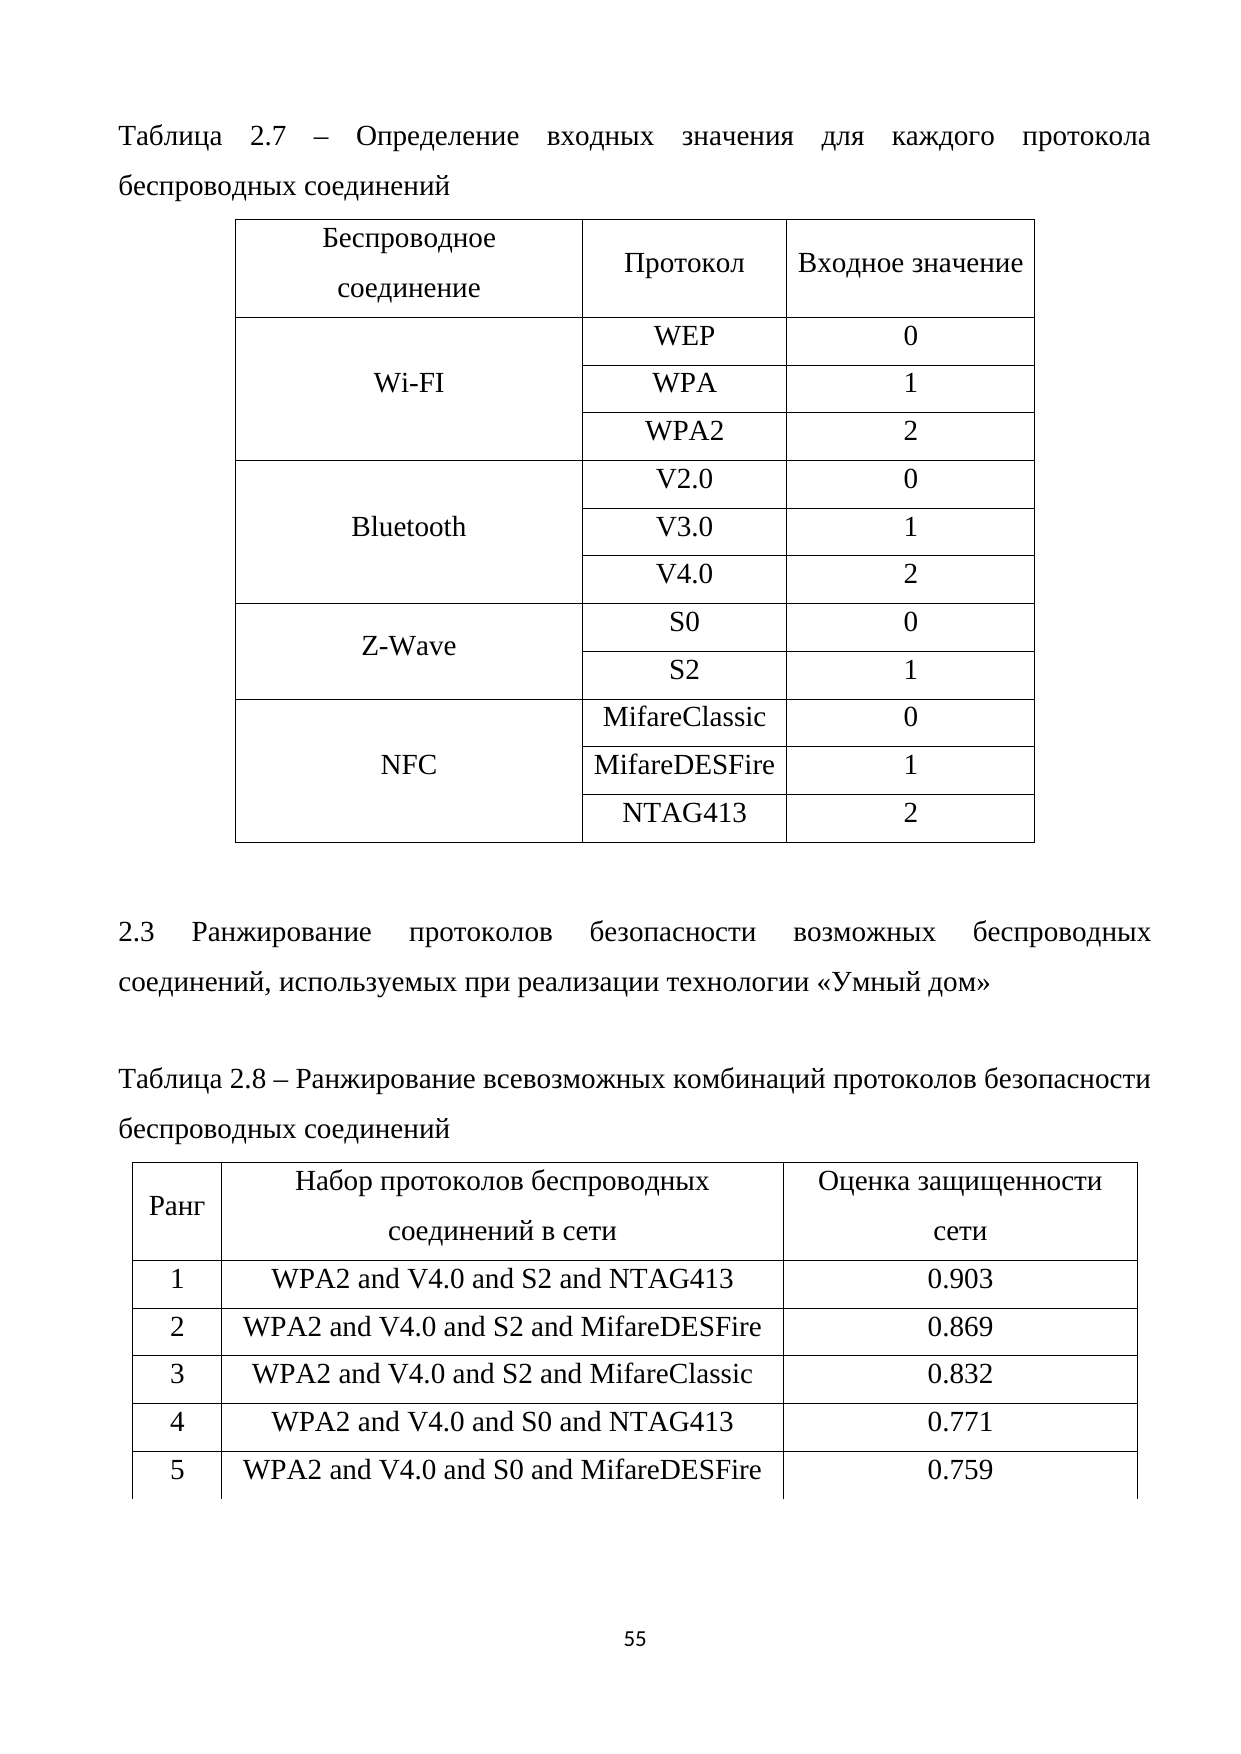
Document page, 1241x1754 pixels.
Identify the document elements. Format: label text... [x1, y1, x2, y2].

table_cell 4 [133, 1404, 221, 1451]
table_header Ранг [133, 1163, 221, 1260]
table_cell MifareClassic [583, 700, 786, 746]
table_cell Wi-FI [236, 318, 582, 460]
table_cell WPA [583, 366, 786, 412]
table_header Беспроводное соединение [236, 220, 582, 317]
table_cell 5 [133, 1452, 221, 1498]
table_cell 2 [133, 1309, 221, 1355]
table_cell NTAG413 [583, 795, 786, 842]
table_cell 3 [133, 1356, 221, 1403]
table_header Входное значение [787, 220, 1034, 317]
table_cell S0 [583, 604, 786, 651]
table_cell Bluetooth [236, 461, 582, 603]
table_cell 1 [787, 366, 1034, 412]
table_cell 1 [787, 652, 1034, 698]
table_cell 0 [787, 318, 1034, 364]
table_cell Z-Wave [236, 604, 582, 698]
table_cell 1 [787, 747, 1034, 794]
table_cell 0.903 [784, 1261, 1137, 1308]
table_header Набор протоколов беспроводных соединений в сети [222, 1163, 783, 1260]
table_header Оценка защищенности сети [784, 1163, 1137, 1260]
table_cell 1 [787, 509, 1034, 555]
table_cell S2 [583, 652, 786, 698]
table_cell 0.771 [784, 1404, 1137, 1451]
table_cell 2 [787, 556, 1034, 603]
table_cell 0 [787, 700, 1034, 746]
table_cell 0 [787, 461, 1034, 508]
table_cell NFC [236, 700, 582, 842]
table_cell WPA2 and V4.0 and S0 and MifareDESFire [222, 1452, 783, 1498]
table_cell WPA2 and V4.0 and S2 and MifareClassic [222, 1356, 783, 1403]
table_cell 2 [787, 795, 1034, 842]
text Таблица 2.8 – Ранжирование всевозможных комбинаций протоколов безопасности беспроводных соединений [118, 1061, 1152, 1145]
table_cell WPA2 and V4.0 and S2 and NTAG413 [222, 1261, 783, 1308]
table_cell 0 [787, 604, 1034, 651]
table_cell V2.0 [583, 461, 786, 508]
table_cell 1 [133, 1261, 221, 1308]
table_header Протокол [583, 220, 786, 317]
table_cell WPA2 [583, 413, 786, 460]
table_cell WEP [583, 318, 786, 364]
subtitle 2.3 Ранжирование протоколов безопасности возможных беспроводных соединений, используемых при реализации технологии «Умный дом» [118, 914, 1152, 998]
table_cell WPA2 and V4.0 and S2 and MifareDESFire [222, 1309, 783, 1355]
table_cell WPA2 and V4.0 and S0 and NTAG413 [222, 1404, 783, 1451]
table_cell 2 [787, 413, 1034, 460]
table_cell V4.0 [583, 556, 786, 603]
table_cell 0.759 [784, 1452, 1137, 1498]
table_cell MifareDESFire [583, 747, 786, 794]
table_cell V3.0 [583, 509, 786, 555]
text Таблица 2.7 – Определение входных значения для каждого протокола беспроводных соединений [118, 118, 1152, 202]
table_cell 0.832 [784, 1356, 1137, 1403]
table_cell 0.869 [784, 1309, 1137, 1355]
